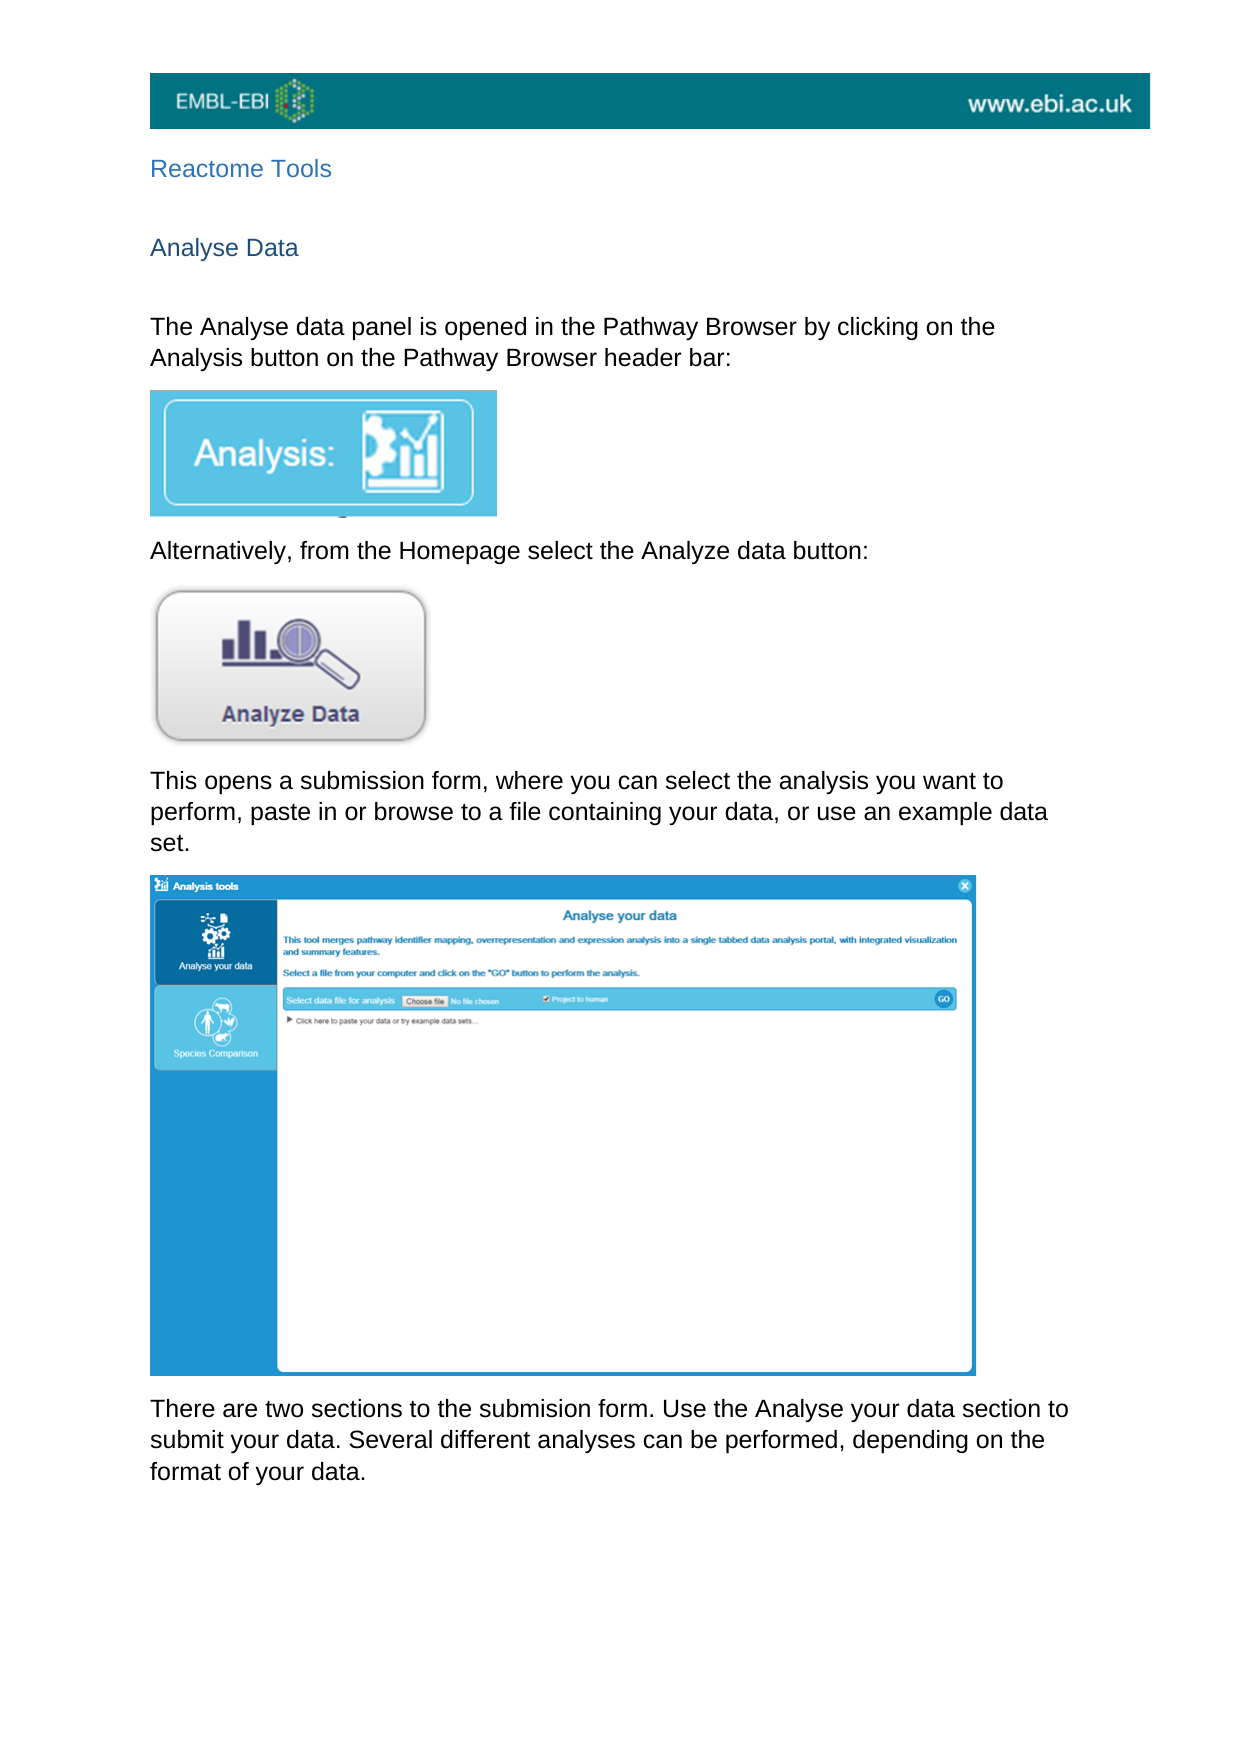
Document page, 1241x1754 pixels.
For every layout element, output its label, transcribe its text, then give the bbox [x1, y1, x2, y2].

picture [150, 73, 1150, 129]
text The Analyse data panel is opened in the Pathway Browser by clicking on the Analysis button on the Pathway Browser header bar: [150, 312, 1090, 371]
subtitle Analyse Data [150, 233, 1090, 262]
picture [150, 583, 432, 747]
picture [150, 390, 497, 518]
text This opens a submission form, where you can select the analysis you want to perform, paste in or browse to a file containing your data, or use an example data set. [150, 766, 1090, 857]
subtitle Reactome Tools [150, 154, 1090, 183]
text Alternatively, from the Homepage select the Analyze data button: [150, 536, 1090, 565]
picture [150, 875, 977, 1376]
text There are two sections to the submision form. Use the Analyse your data section to submit your data. Several different analyses can be performed, depending on the format of your data. [150, 1394, 1090, 1485]
